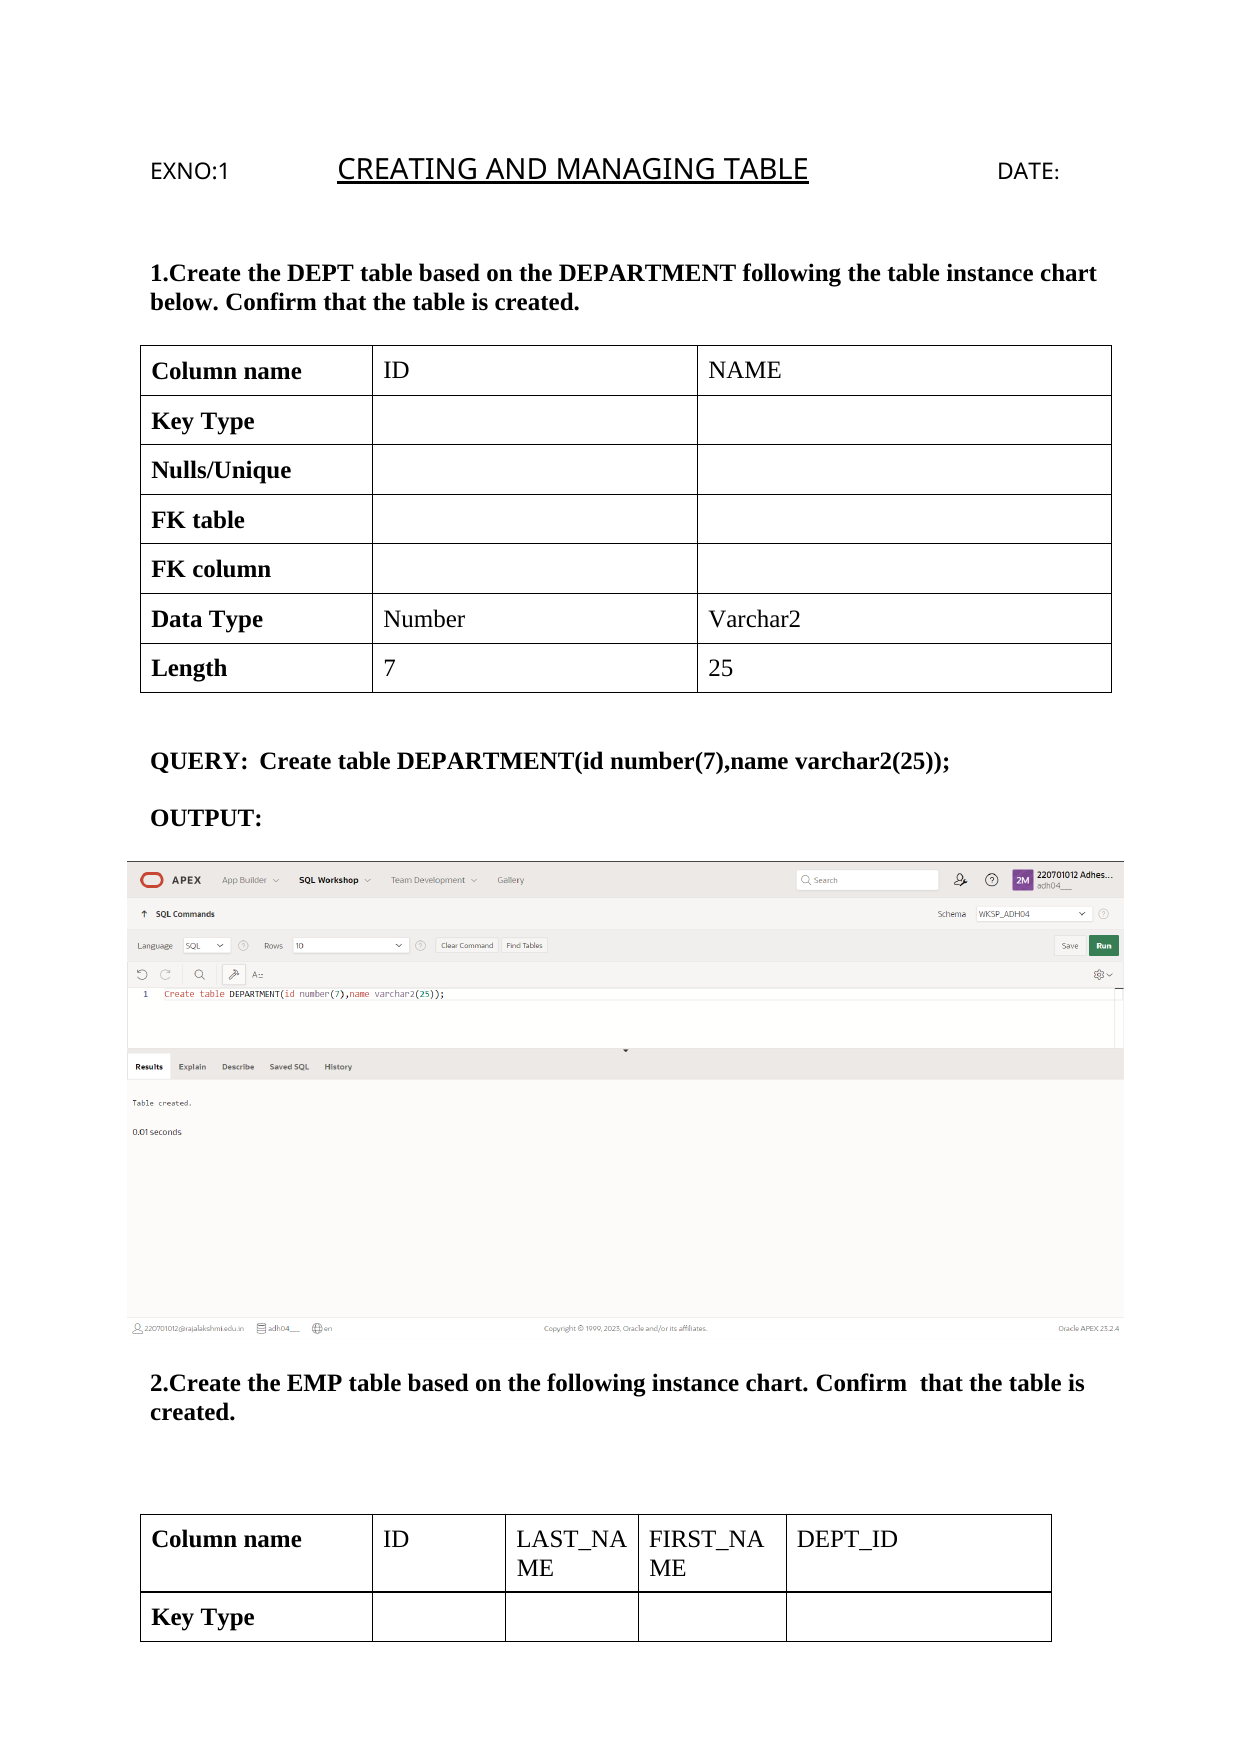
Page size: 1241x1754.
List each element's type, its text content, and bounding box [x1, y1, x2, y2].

table_cell [698, 544, 1111, 593]
table_cell [698, 495, 1111, 543]
table_cell Varchar2 [698, 594, 1111, 642]
list QUERY: Create table DEPARTMENT(id number(7),name varchar2(25)); [150, 746, 1123, 774]
table_cell 25 [698, 644, 1111, 692]
table_cell [373, 1593, 505, 1641]
text EXNO:1 CREATING AND MANAGING TABLE DATE: [150, 148, 1123, 188]
table_cell FK column [141, 544, 372, 593]
table_cell [787, 1593, 1051, 1641]
table_cell Length [141, 644, 372, 692]
table_cell [698, 445, 1111, 494]
list 1.Create the DEPT table based on the DEPARTMENT following the table instance chart below. Confirm that the table is created. [150, 258, 1123, 316]
table_cell Number [373, 594, 697, 642]
table_cell [698, 396, 1111, 444]
table_cell 7 [373, 644, 697, 692]
table_header DEPT_ID [787, 1515, 1051, 1591]
table_header FIRST_NA ME [639, 1515, 786, 1591]
table_header NAME [698, 346, 1111, 395]
list OUTPUT: [150, 803, 1123, 832]
table_header ID [373, 346, 697, 395]
list 2.Create the EMP table based on the following instance chart. Confirm that the table is created. [150, 1368, 1123, 1426]
table_cell Data Type [141, 594, 372, 642]
table_cell [373, 396, 697, 444]
table_cell [639, 1593, 786, 1641]
table_header Column name [141, 346, 372, 395]
table_header Column name [141, 1515, 372, 1591]
table_header ID [373, 1515, 505, 1591]
picture [127, 861, 1124, 1339]
table_cell Key Type [141, 1593, 372, 1641]
table_cell Key Type [141, 396, 372, 444]
table_cell [373, 544, 697, 593]
table_header LAST_NA ME [506, 1515, 638, 1591]
table_cell [373, 445, 697, 494]
table_cell FK table [141, 495, 372, 543]
table_cell Nulls/Unique [141, 445, 372, 494]
table_cell [506, 1593, 638, 1641]
table_cell [373, 495, 697, 543]
